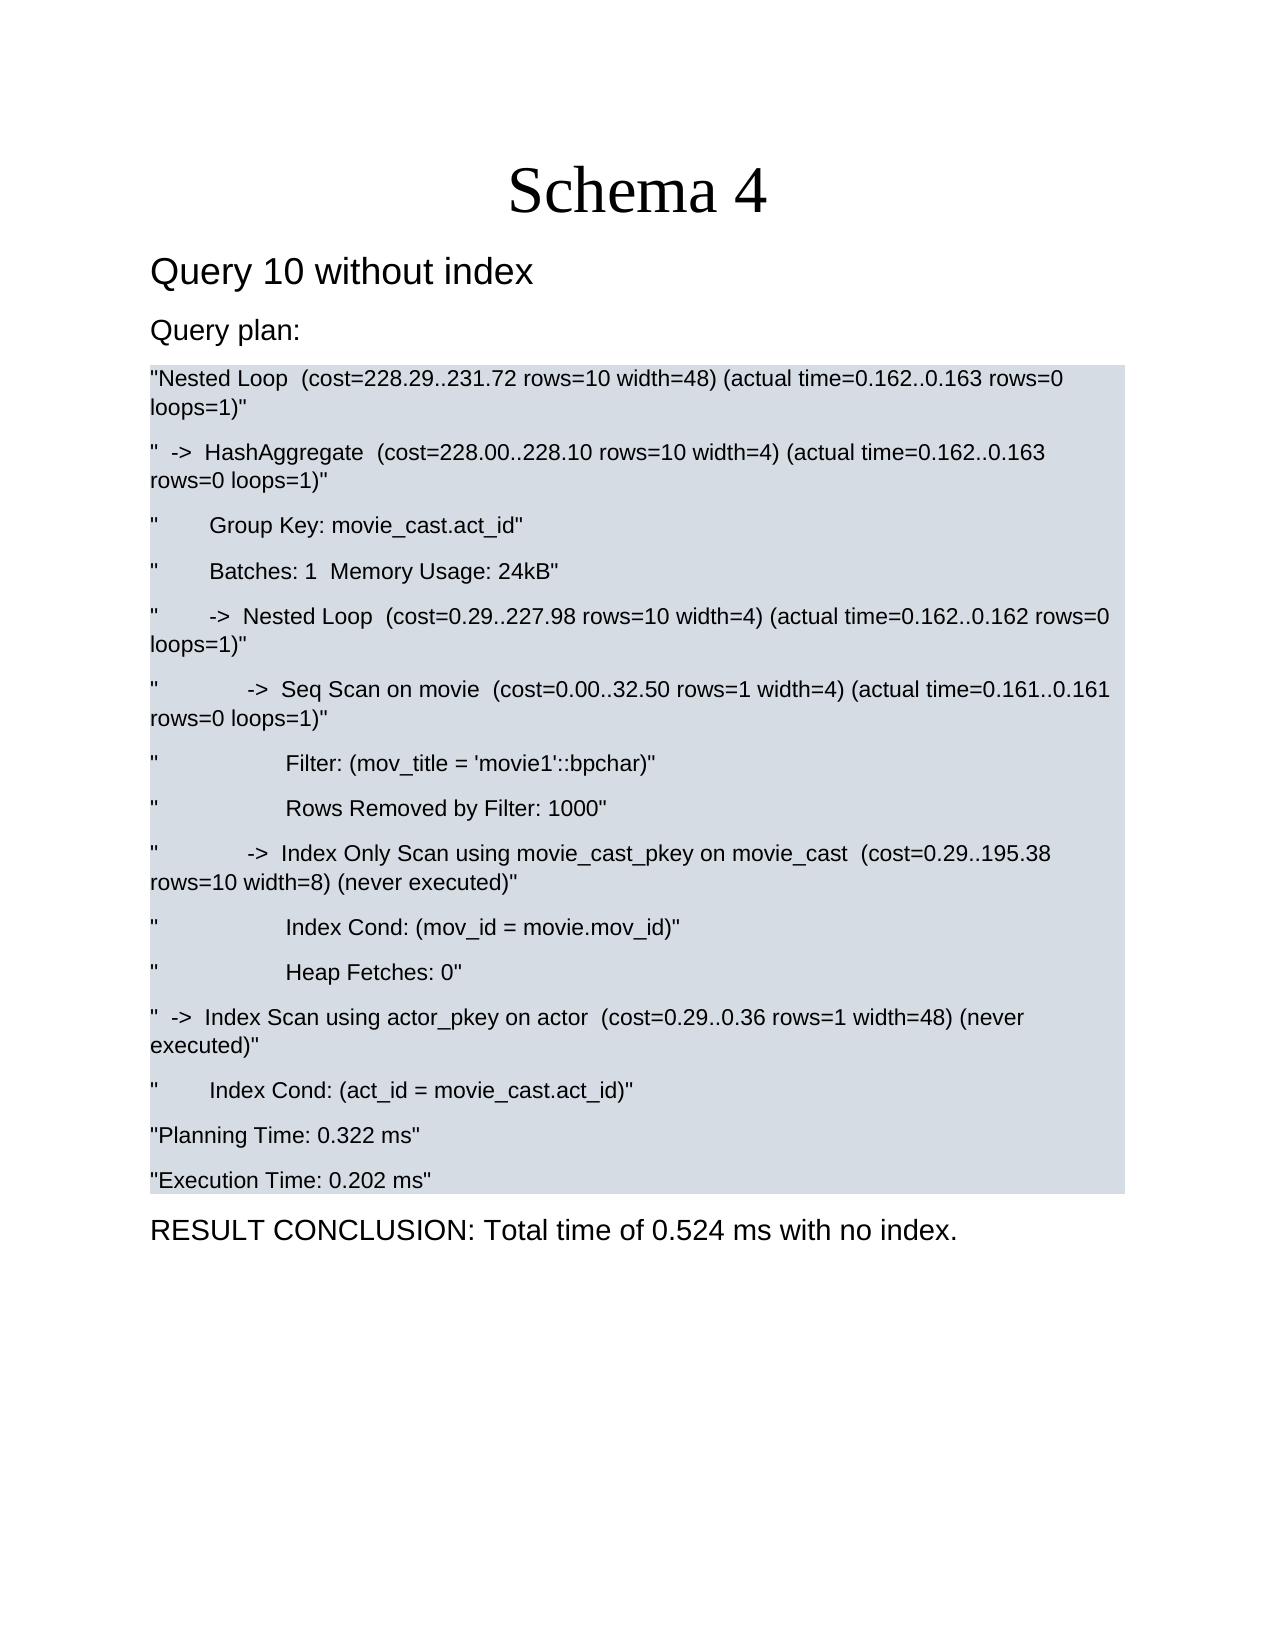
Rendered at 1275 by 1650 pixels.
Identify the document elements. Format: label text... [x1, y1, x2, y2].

text " -> Index Scan using actor_pkey on actor (cost=0.29..0.36 rows=1 width=48) (never executed)" [150, 1004, 1125, 1058]
text " -> Index Only Scan using movie_cast_pkey on movie_cast (cost=0.29..195.38 rows=10 width=8) (never executed)" [150, 840, 1125, 895]
text " Batches: 1 Memory Usage: 24kB" [150, 558, 1125, 584]
text " Group Key: movie_cast.act_id" [150, 512, 1125, 539]
text " Heap Fetches: 0" [150, 959, 1125, 985]
text Schema 4 [150, 150, 1125, 227]
text "Nested Loop (cost=228.29..231.72 rows=10 width=48) (actual time=0.162..0.163 rows=0 loops=1)" [150, 365, 1125, 420]
text " Filter: (mov_title = 'movie1'::bpchar)" [150, 750, 1125, 776]
text " -> HashAggregate (cost=228.00..228.10 rows=10 width=4) (actual time=0.162..0.163 rows=0 loops=1)" [150, 439, 1125, 494]
text " Index Cond: (act_id = movie_cast.act_id)" [150, 1077, 1125, 1104]
text "Execution Time: 0.202 ms" [150, 1167, 1125, 1194]
text " -> Nested Loop (cost=0.29..227.98 rows=10 width=4) (actual time=0.162..0.162 rows=0 loops=1)" [150, 603, 1125, 657]
text Query plan: [150, 313, 1125, 346]
text "Planning Time: 0.322 ms" [150, 1122, 1125, 1149]
text " -> Seq Scan on movie (cost=0.00..32.50 rows=1 width=4) (actual time=0.161..0.161 rows=0 loops=1)" [150, 676, 1125, 731]
text Query 10 without index [150, 249, 1125, 292]
text " Index Cond: (mov_id = movie.mov_id)" [150, 913, 1125, 940]
text RESULT CONCLUSION: Total time of 0.524 ms with no index. [150, 1213, 1125, 1246]
text " Rows Removed by Filter: 1000" [150, 795, 1125, 821]
